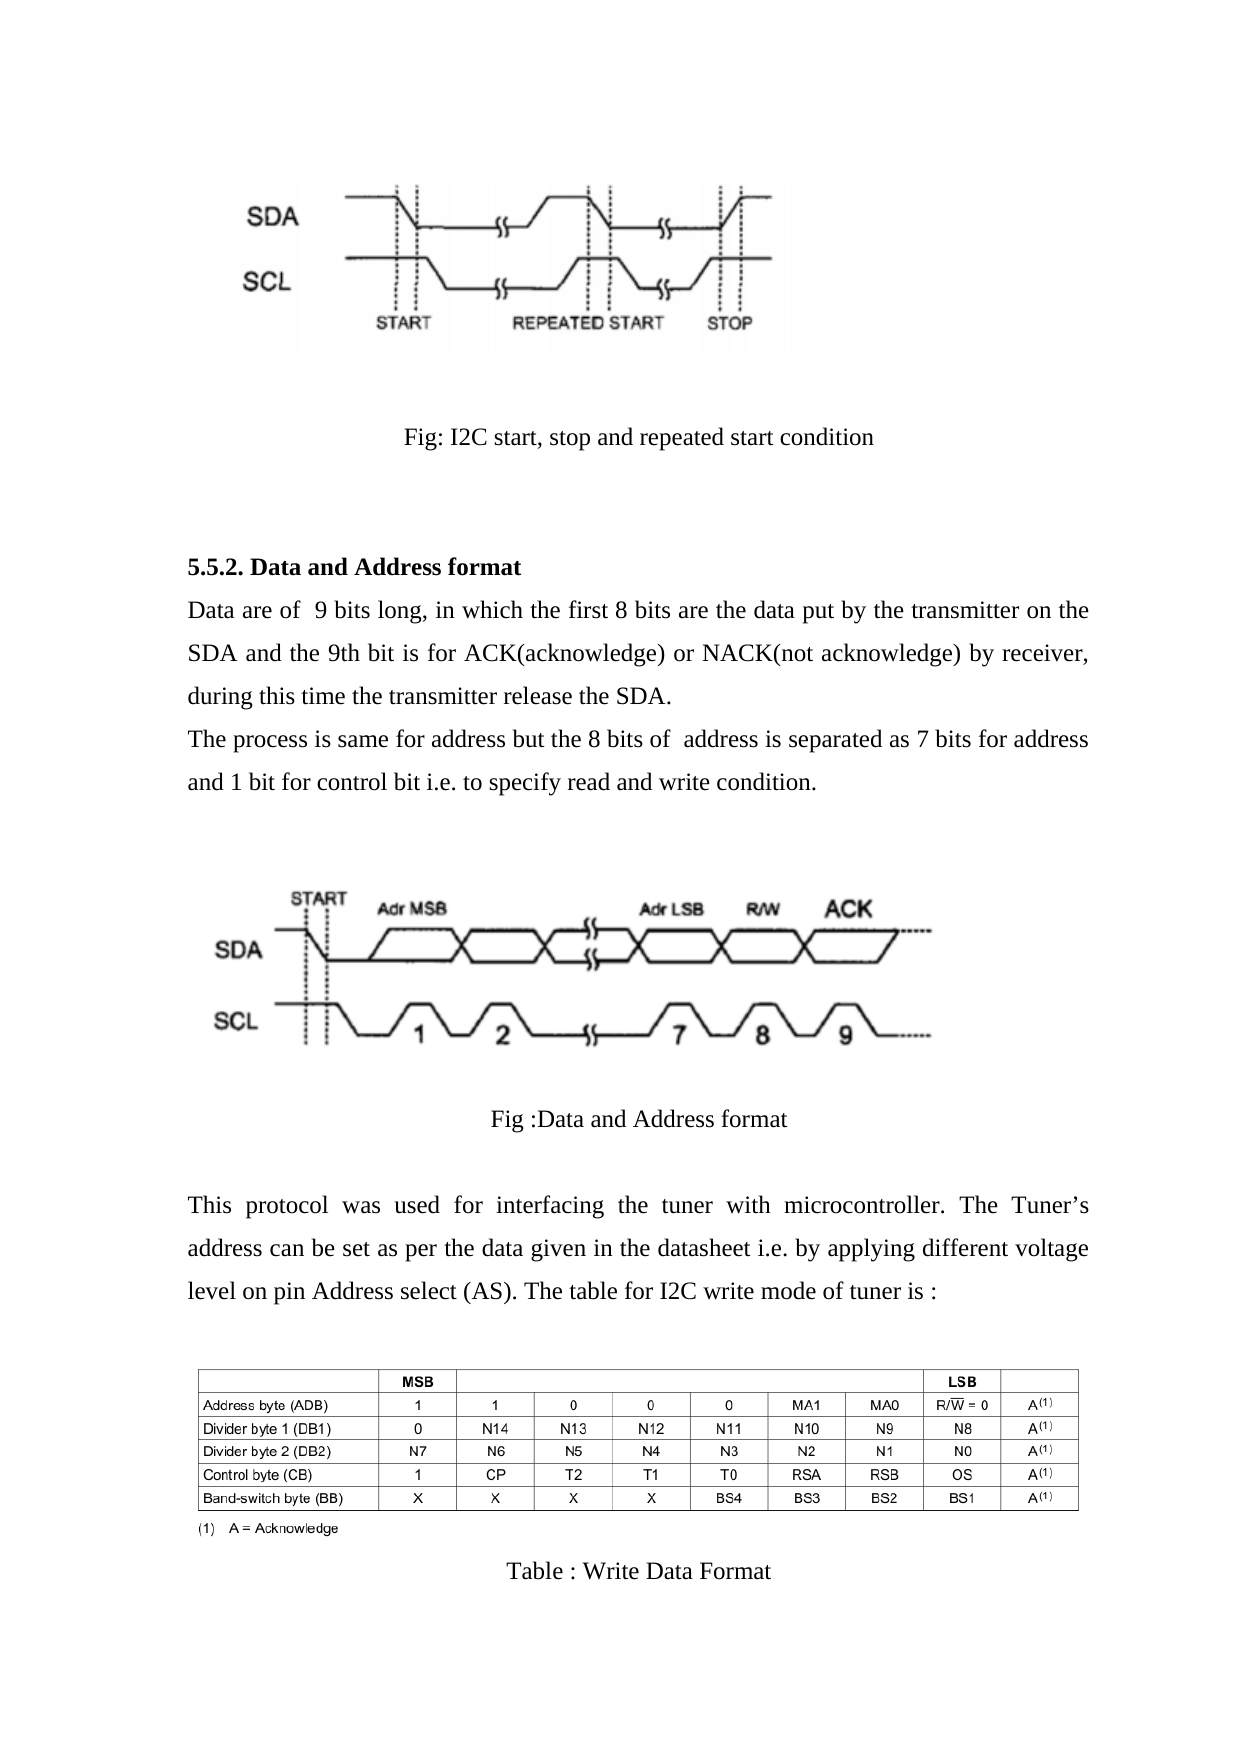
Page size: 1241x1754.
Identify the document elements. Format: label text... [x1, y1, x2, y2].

text Data are of 9 bits long, in which the first 8 bits are the data put by the transmitter on the SDA and the 9th bit is for ACK(acknowledge) or NACK(not acknowledge) by receiver, during this time the transmitter release the SDA. [187, 595, 1090, 710]
subtitle 5.5.2. Data and Address format [187, 552, 1090, 580]
text This protocol was used for interfacing the tuner with microcontroller. The Tuner’s address can be set as per the data given in the datasheet i.e. by applying different voltage level on pin Address select (AS). The table for I2C write mode of tuner is : [187, 1190, 1090, 1305]
text The process is same for address but the 8 bits of address is separated as 7 bits for address and 1 bit for control bit i.e. to specify read and write condition. [187, 724, 1090, 796]
text Fig: I2C start, stop and repeated start condition [187, 422, 1090, 451]
text Fig :Data and Address format [187, 1104, 1090, 1132]
picture [187, 150, 829, 408]
picture [187, 1362, 1091, 1542]
text Table : Write Data Format [187, 1556, 1090, 1585]
picture [187, 853, 997, 1090]
